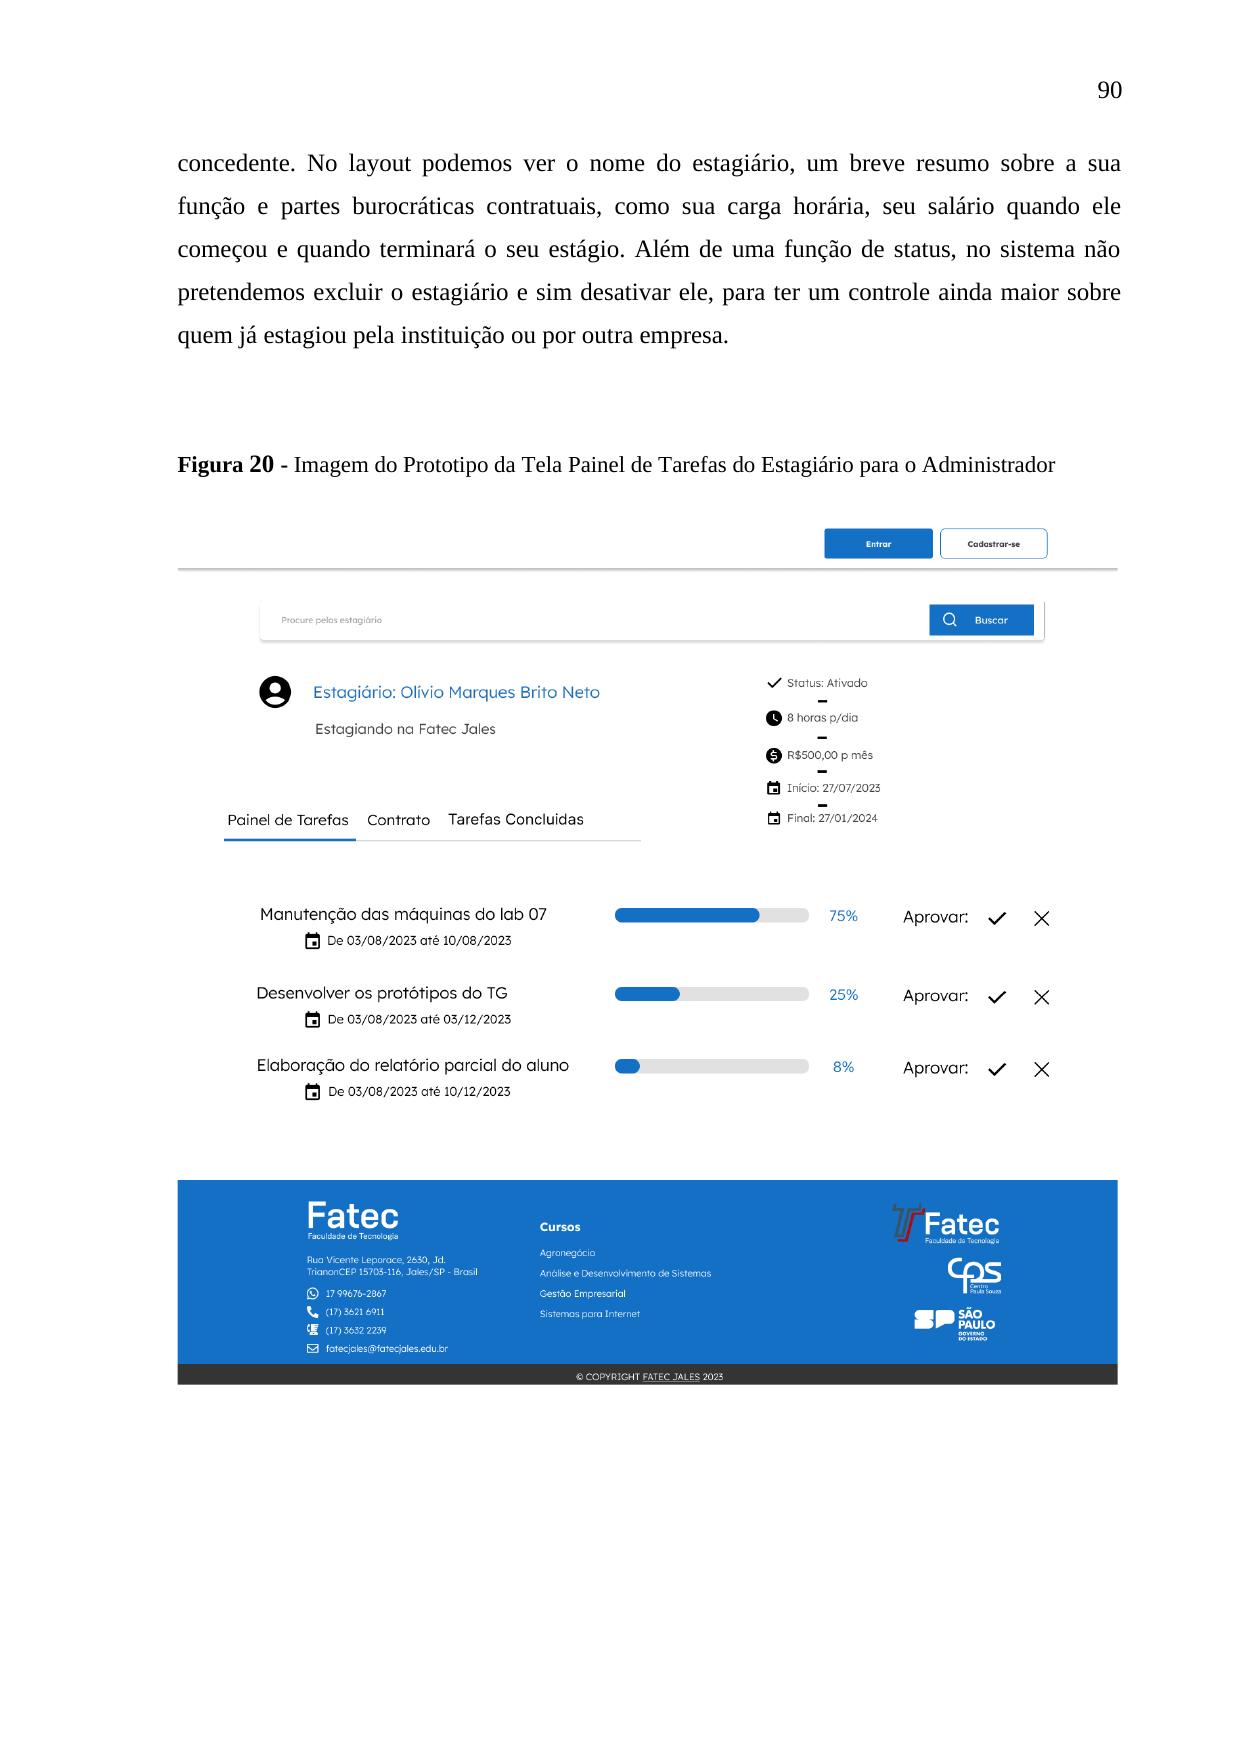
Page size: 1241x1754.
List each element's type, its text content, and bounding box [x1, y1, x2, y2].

text Figura 20 - Imagem do Prototipo da Tela Painel de Tarefas do Estagiário para o Administrador [177, 449, 1122, 478]
picture [177, 515, 1117, 1384]
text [177, 148, 1122, 349]
